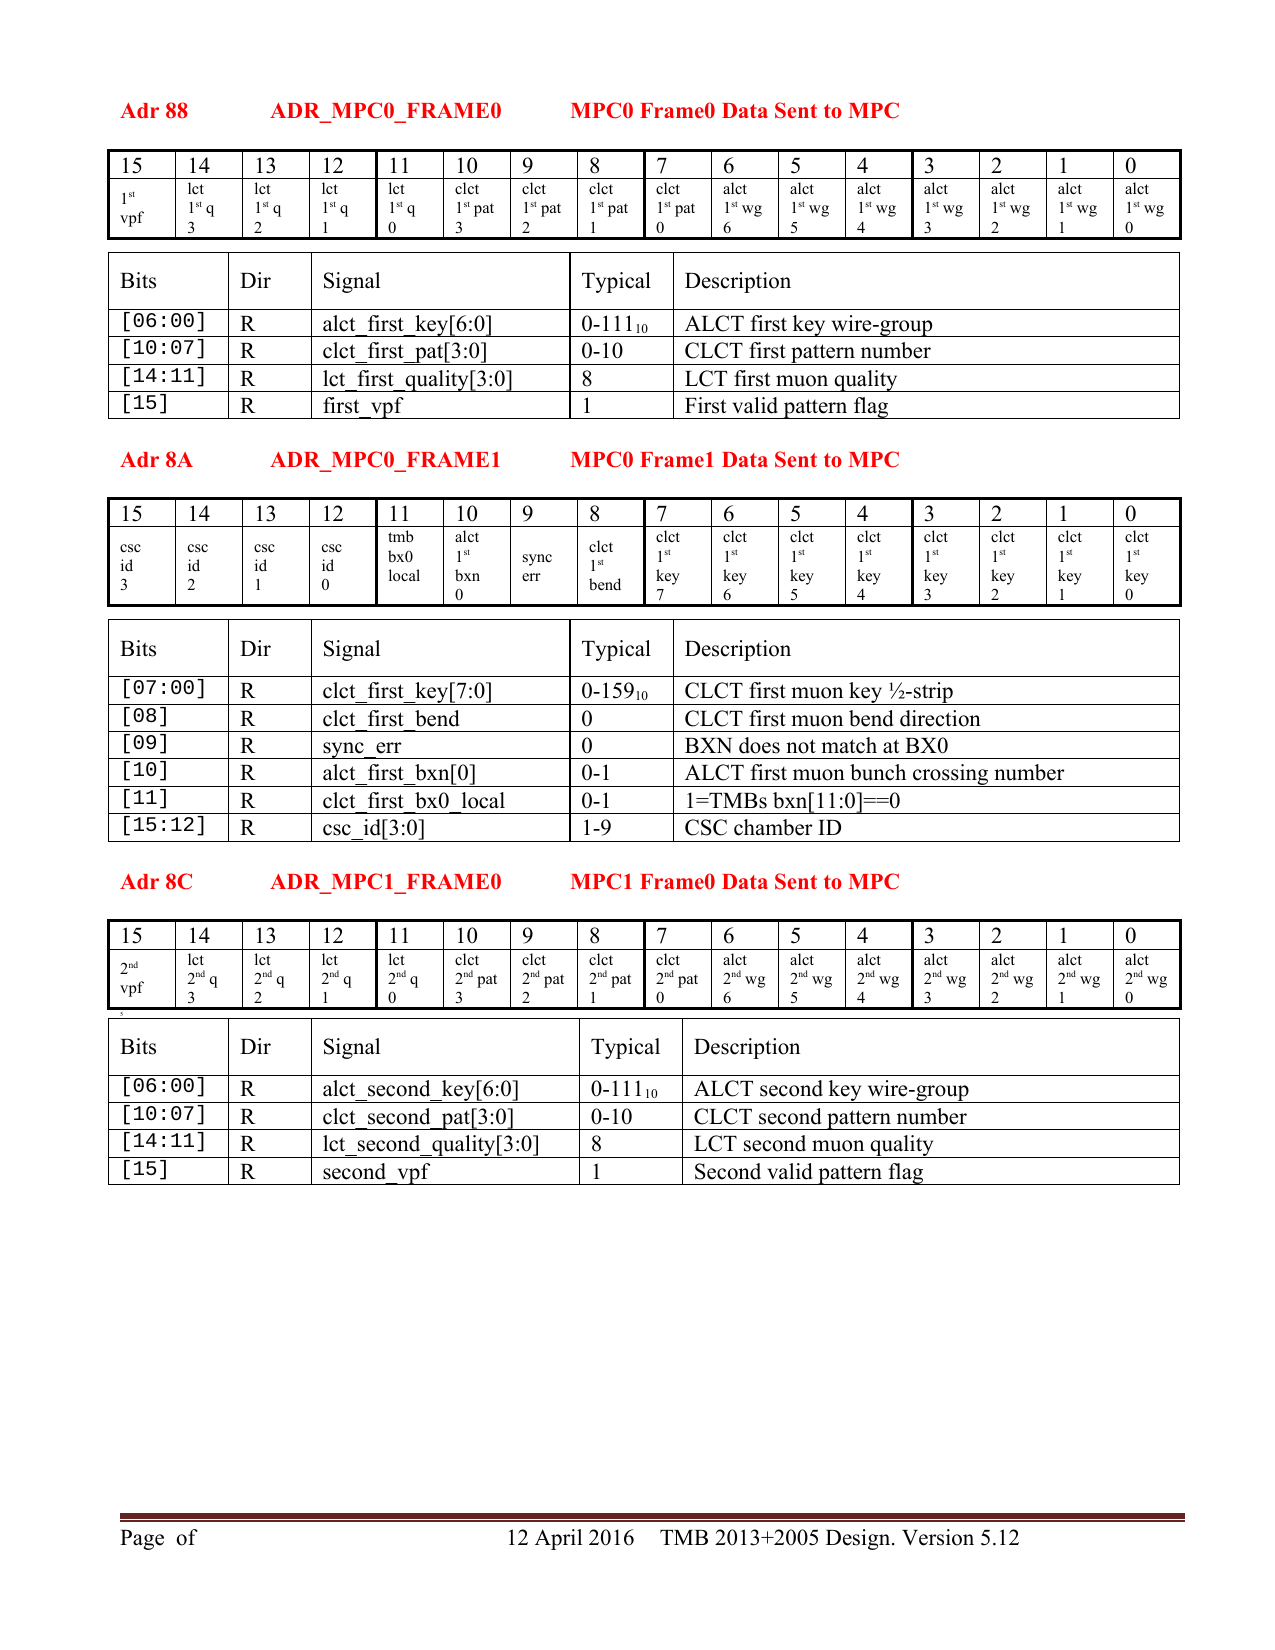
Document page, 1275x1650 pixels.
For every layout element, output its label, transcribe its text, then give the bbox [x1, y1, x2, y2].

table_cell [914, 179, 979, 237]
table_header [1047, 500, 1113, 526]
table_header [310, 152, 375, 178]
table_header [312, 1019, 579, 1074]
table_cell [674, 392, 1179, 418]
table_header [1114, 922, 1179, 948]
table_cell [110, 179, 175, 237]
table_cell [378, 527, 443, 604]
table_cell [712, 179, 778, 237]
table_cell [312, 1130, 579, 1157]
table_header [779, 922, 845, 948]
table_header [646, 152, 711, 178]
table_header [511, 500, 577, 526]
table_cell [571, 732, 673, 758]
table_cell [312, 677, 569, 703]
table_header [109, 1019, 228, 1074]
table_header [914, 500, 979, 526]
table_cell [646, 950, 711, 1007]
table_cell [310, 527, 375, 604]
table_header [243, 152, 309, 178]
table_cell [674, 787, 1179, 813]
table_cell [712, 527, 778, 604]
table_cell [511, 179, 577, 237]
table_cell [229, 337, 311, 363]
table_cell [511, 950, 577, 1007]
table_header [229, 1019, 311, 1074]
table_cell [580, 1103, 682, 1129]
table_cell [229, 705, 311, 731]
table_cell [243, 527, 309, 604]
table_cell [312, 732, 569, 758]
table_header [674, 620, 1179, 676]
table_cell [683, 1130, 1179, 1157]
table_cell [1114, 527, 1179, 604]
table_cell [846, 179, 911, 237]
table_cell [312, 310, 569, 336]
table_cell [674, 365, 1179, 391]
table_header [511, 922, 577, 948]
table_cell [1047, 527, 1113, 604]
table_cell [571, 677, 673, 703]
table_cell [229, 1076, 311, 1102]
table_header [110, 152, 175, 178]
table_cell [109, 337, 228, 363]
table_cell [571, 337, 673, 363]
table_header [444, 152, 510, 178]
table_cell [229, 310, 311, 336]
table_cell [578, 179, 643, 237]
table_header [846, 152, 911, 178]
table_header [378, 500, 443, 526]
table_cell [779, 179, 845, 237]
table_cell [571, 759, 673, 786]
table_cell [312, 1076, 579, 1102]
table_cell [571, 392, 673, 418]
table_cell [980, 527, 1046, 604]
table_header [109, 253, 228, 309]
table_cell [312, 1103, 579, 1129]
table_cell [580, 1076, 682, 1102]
subtitle Adr 8C ADR_MPC1_FRAME0 MPC1 Frame0 Data Sent to MPC [120, 868, 1185, 894]
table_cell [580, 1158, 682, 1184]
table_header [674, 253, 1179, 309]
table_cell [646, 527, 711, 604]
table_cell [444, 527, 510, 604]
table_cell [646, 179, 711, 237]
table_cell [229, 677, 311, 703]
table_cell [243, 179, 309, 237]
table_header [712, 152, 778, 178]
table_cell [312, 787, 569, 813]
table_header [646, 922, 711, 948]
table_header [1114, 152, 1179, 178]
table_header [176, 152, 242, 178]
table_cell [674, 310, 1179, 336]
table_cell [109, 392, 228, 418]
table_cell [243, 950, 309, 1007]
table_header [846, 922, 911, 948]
subtitle Adr 88 ADR_MPC0_FRAME0 MPC0 Frame0 Data Sent to MPC [120, 97, 1185, 124]
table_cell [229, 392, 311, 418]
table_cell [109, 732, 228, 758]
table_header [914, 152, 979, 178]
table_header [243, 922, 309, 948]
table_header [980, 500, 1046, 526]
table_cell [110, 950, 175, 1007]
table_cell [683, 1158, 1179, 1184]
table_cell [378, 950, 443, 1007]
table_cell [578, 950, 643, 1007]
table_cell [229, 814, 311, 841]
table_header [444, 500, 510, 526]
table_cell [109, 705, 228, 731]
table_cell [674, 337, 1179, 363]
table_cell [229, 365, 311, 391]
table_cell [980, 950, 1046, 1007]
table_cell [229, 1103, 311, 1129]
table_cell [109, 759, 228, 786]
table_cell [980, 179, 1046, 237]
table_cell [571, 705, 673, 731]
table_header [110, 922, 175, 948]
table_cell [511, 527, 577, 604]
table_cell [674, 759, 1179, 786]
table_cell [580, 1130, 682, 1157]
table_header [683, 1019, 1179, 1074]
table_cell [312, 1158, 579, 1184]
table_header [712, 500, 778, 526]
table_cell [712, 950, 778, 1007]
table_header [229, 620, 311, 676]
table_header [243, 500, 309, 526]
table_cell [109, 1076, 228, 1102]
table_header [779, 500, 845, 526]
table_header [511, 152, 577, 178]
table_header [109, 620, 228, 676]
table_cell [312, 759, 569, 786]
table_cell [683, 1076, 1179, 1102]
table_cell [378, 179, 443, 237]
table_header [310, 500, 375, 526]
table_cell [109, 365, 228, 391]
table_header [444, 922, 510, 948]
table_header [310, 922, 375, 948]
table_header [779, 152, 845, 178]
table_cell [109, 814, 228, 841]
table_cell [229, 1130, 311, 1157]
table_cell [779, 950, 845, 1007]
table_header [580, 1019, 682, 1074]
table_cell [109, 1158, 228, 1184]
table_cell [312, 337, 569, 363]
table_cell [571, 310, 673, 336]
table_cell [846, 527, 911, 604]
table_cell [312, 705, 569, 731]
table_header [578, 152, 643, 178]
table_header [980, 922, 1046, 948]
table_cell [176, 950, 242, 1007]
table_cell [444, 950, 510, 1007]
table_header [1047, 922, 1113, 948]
subtitle Adr 8A ADR_MPC0_FRAME1 MPC0 Frame1 Data Sent to MPC [120, 446, 1185, 472]
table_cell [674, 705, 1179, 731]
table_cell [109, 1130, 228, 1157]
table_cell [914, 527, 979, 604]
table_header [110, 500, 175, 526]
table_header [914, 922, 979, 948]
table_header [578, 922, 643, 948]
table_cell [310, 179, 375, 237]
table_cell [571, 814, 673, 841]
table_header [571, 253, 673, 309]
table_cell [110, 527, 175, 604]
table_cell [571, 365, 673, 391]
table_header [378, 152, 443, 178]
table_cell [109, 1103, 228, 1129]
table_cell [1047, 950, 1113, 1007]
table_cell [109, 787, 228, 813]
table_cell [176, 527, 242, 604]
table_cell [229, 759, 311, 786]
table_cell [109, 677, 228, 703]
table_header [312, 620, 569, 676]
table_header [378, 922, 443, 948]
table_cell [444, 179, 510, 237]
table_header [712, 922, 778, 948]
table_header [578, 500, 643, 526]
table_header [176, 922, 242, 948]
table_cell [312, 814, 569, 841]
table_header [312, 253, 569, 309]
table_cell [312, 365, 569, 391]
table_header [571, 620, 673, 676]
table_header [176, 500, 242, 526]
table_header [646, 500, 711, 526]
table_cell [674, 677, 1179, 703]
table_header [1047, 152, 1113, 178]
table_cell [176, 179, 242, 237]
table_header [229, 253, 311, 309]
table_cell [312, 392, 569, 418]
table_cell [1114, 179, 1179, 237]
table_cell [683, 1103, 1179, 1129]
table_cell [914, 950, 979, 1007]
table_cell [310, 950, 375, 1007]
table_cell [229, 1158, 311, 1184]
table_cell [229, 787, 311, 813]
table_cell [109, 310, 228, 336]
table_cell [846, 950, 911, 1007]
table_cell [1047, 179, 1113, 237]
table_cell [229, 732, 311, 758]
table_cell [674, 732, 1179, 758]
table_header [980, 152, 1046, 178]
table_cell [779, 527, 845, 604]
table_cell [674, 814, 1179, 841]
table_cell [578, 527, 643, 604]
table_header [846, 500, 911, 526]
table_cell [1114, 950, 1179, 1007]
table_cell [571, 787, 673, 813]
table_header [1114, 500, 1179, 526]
